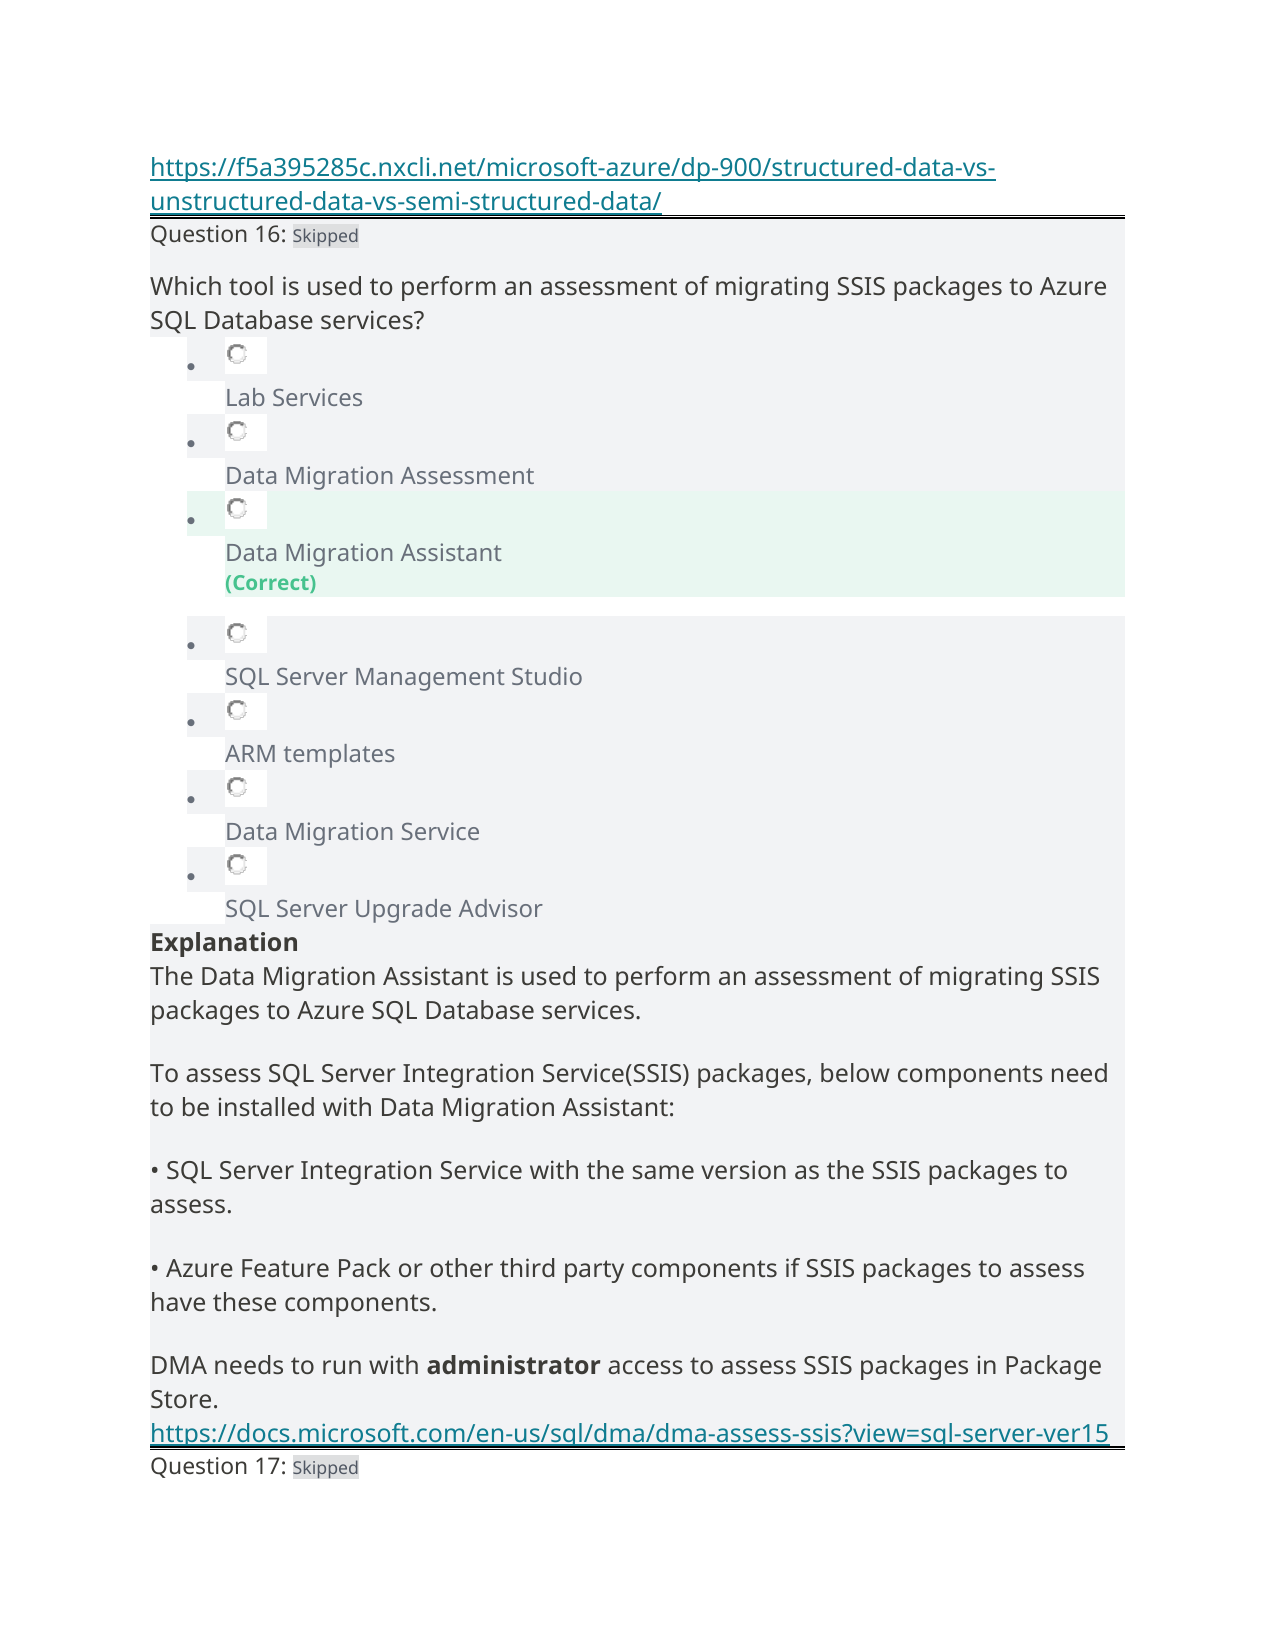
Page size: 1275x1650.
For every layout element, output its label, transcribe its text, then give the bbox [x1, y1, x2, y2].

text https://f5a395285c.nxcli.net/microsoft-azure/dp-900/structured-data-vs-unstructured-data-vs-semi-structured-data/ [150, 150, 1125, 215]
text Lab Services [225, 381, 1125, 414]
subtitle Explanation [150, 924, 1125, 958]
text Data Migration Assistant [225, 536, 1125, 568]
text https://docs.microsoft.com/en-us/sql/dma/dma-assess-ssis?view=sql-server-ver15 [150, 1416, 1125, 1446]
text The Data Migration Assistant is used to perform an assessment of migrating SSIS packages to Azure SQL Database services. [150, 958, 1125, 1026]
list ​ [187, 491, 1125, 536]
text Question 16: Skipped [150, 219, 1125, 249]
list ​ [187, 616, 1125, 660]
text • SQL Server Integration Service with the same version as the SSIS packages to assess. [150, 1153, 1125, 1221]
list ​ [187, 847, 1125, 892]
text SQL Server Management Studio [225, 660, 1125, 693]
text SQL Server Upgrade Advisor [225, 892, 1125, 924]
list ​ [187, 770, 1125, 814]
text Data Migration Service [225, 814, 1125, 847]
text Data Migration Assessment [225, 458, 1125, 491]
text (Correct) [225, 568, 1125, 597]
text • Azure Feature Pack or other third party components if SSIS packages to assess have these components. [150, 1250, 1125, 1318]
text To assess SQL Server Integration Service(SSIS) packages, below components need to be installed with Data Migration Assistant: [150, 1056, 1125, 1124]
text Which tool is used to perform an assessment of migrating SSIS packages to Azure SQL Database services? [150, 268, 1125, 337]
list ​ [187, 414, 1125, 458]
text ARM templates [225, 737, 1125, 770]
text Question 17: Skipped [150, 1450, 1125, 1481]
list ​ [187, 337, 1125, 381]
text DMA needs to run with administrator access to assess SSIS packages in Package Store. [150, 1347, 1125, 1416]
list ​ [187, 693, 1125, 737]
